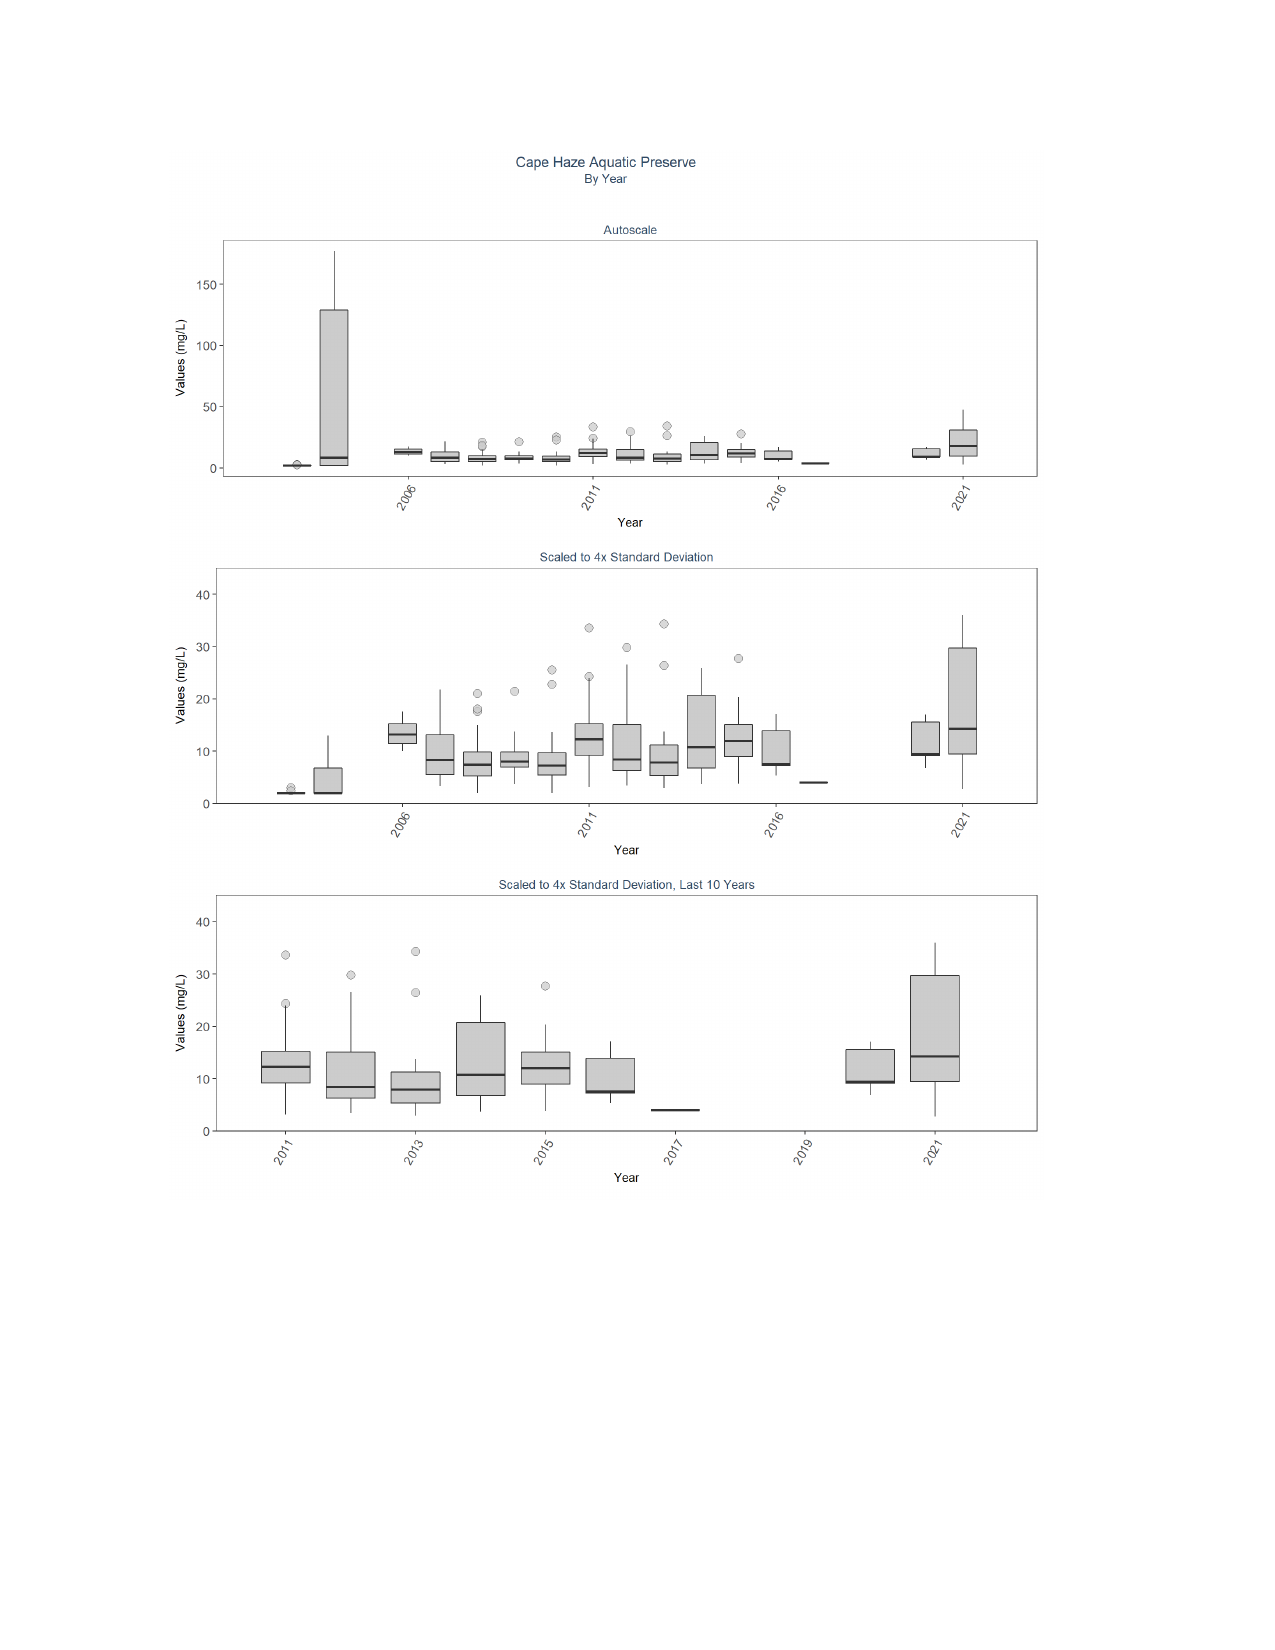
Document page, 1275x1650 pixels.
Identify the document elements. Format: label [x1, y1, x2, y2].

picture [168, 150, 1044, 1200]
